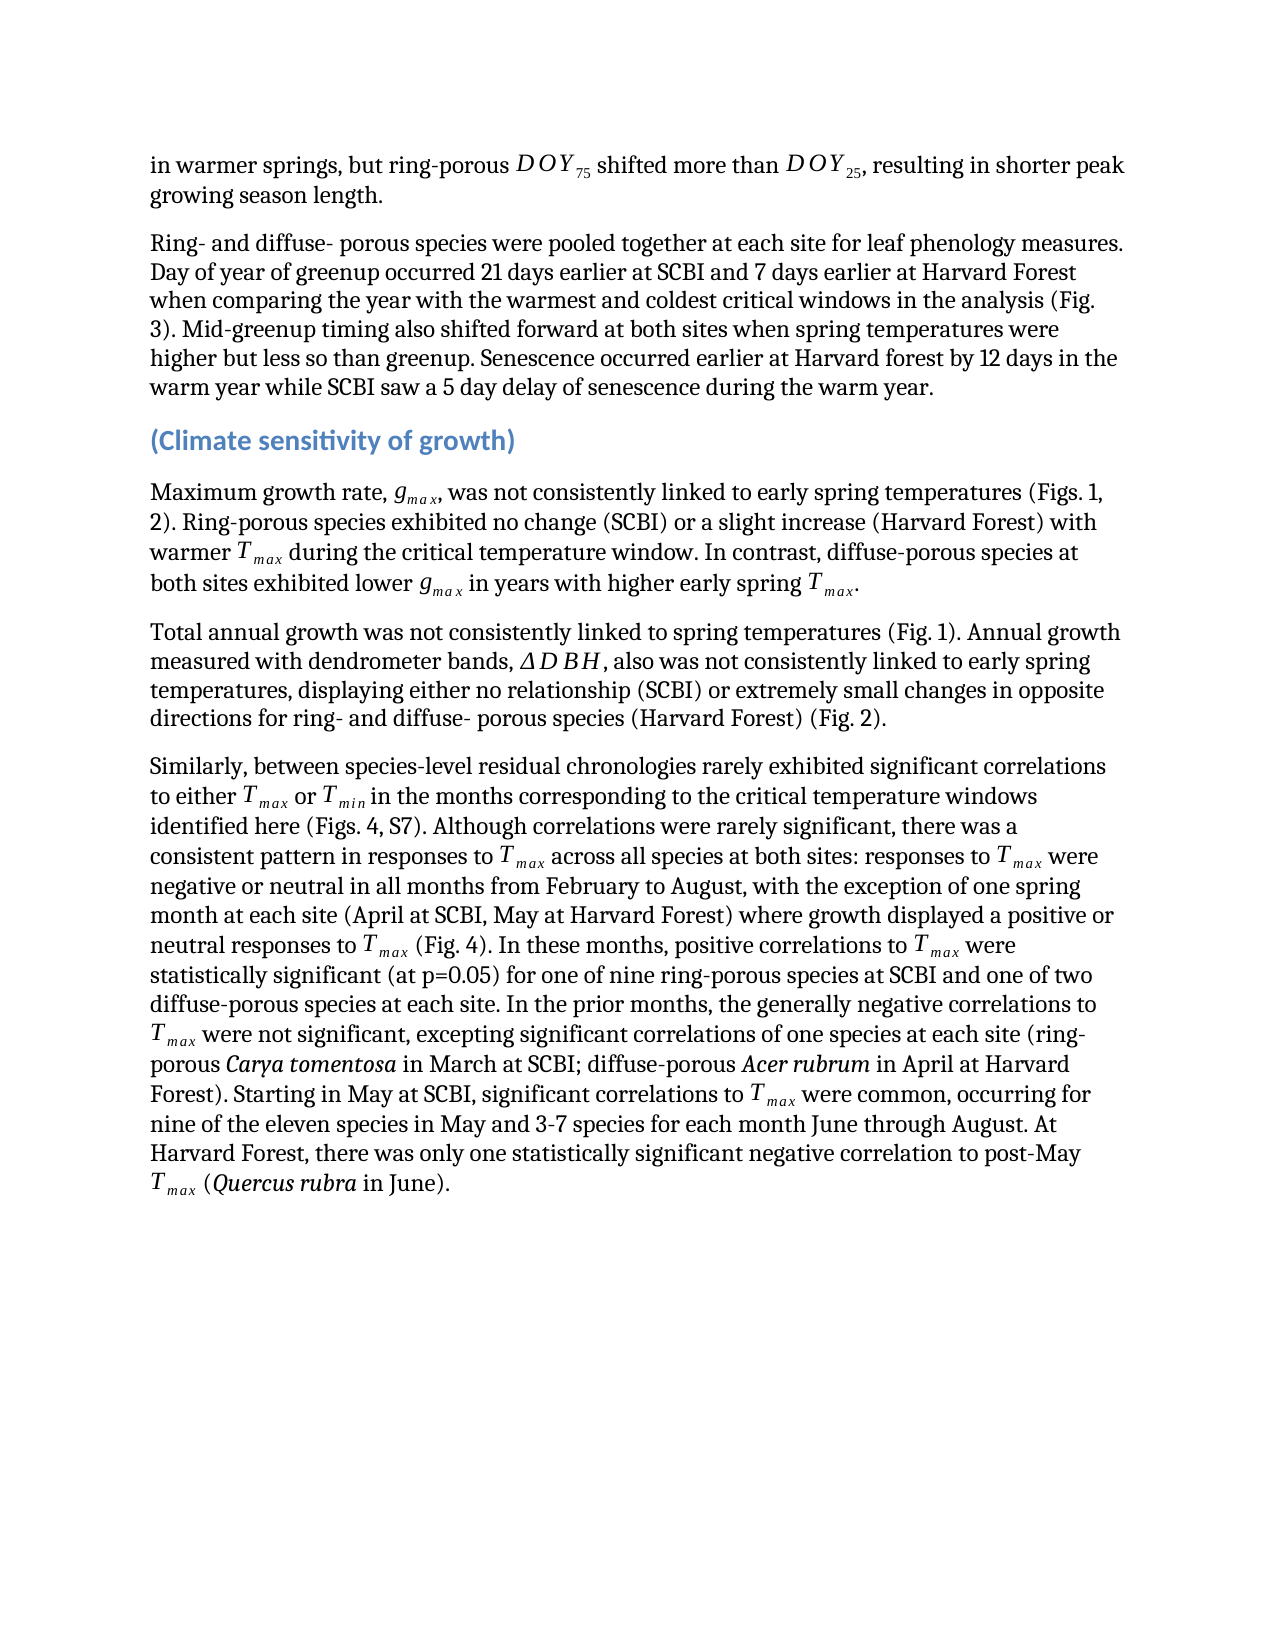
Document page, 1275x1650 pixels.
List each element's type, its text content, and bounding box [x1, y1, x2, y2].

text Maximum growth rate, , was not consistently linked to early spring temperatures (Figs. 1, 2). Ring-porous species exhibited no change (SCBI) or a slight increase (Harvard Forest) with warmer during the critical temperature window. In contrast, diffuse-porous species at both sites exhibited lower in years with higher early spring . [150, 477, 1125, 599]
text Total annual growth was not consistently linked to spring temperatures (Fig. 1). Annual growth measured with dendrometer bands, , also was not consistently linked to early spring temperatures, displaying either no relationship (SCBI) or extremely small changes in opposite directions for ring- and diffuse- porous species (Harvard Forest) (Fig. 2). [150, 618, 1125, 733]
text Ring- and diffuse- porous species were pooled together at each site for leaf phenology measures. Day of year of greenup occurred 21 days earlier at SCBI and 7 days earlier at Harvard Forest when comparing the year with the warmest and coldest critical windows in the analysis (Fig. 3). Mid-greenup timing also shifted forward at both sites when spring temperatures were higher but less so than greenup. Senescence occurred earlier at Harvard forest by 12 days in the warm year while SCBI saw a 5 day delay of senescence during the warm year. [150, 229, 1125, 401]
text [150, 150, 1125, 210]
text Similarly, between species-level residual chronologies rarely exhibited significant correlations to either or in the months corresponding to the critical temperature windows identified here (Figs. 4, S7). Although correlations were rarely significant, there was a consistent pattern in responses to across all species at both sites: responses to were negative or neutral in all months from February to August, with the exception of one spring month at each site (April at SCBI, May at Harvard Forest) where growth displayed a positive or neutral responses to (Fig. 4). In these months, positive correlations to were statistically significant (at p=0.05) for one of nine ring-porous species at SCBI and one of two diffuse-porous species at each site. In the prior months, the generally negative correlations to were not significant, excepting significant correlations of one species at each site (ring-porous Carya tomentosa in March at SCBI; diffuse-porous Acer rubrum in April at Harvard Forest). Starting in May at SCBI, significant correlations to were common, occurring for nine of the eleven species in May and 3-7 species for each month June through August. At Harvard Forest, there was only one statistically significant negative correlation to post-May (Quercus rubra in June). [150, 752, 1125, 1199]
subtitle (Climate sensitivity of growth) [150, 422, 1125, 458]
